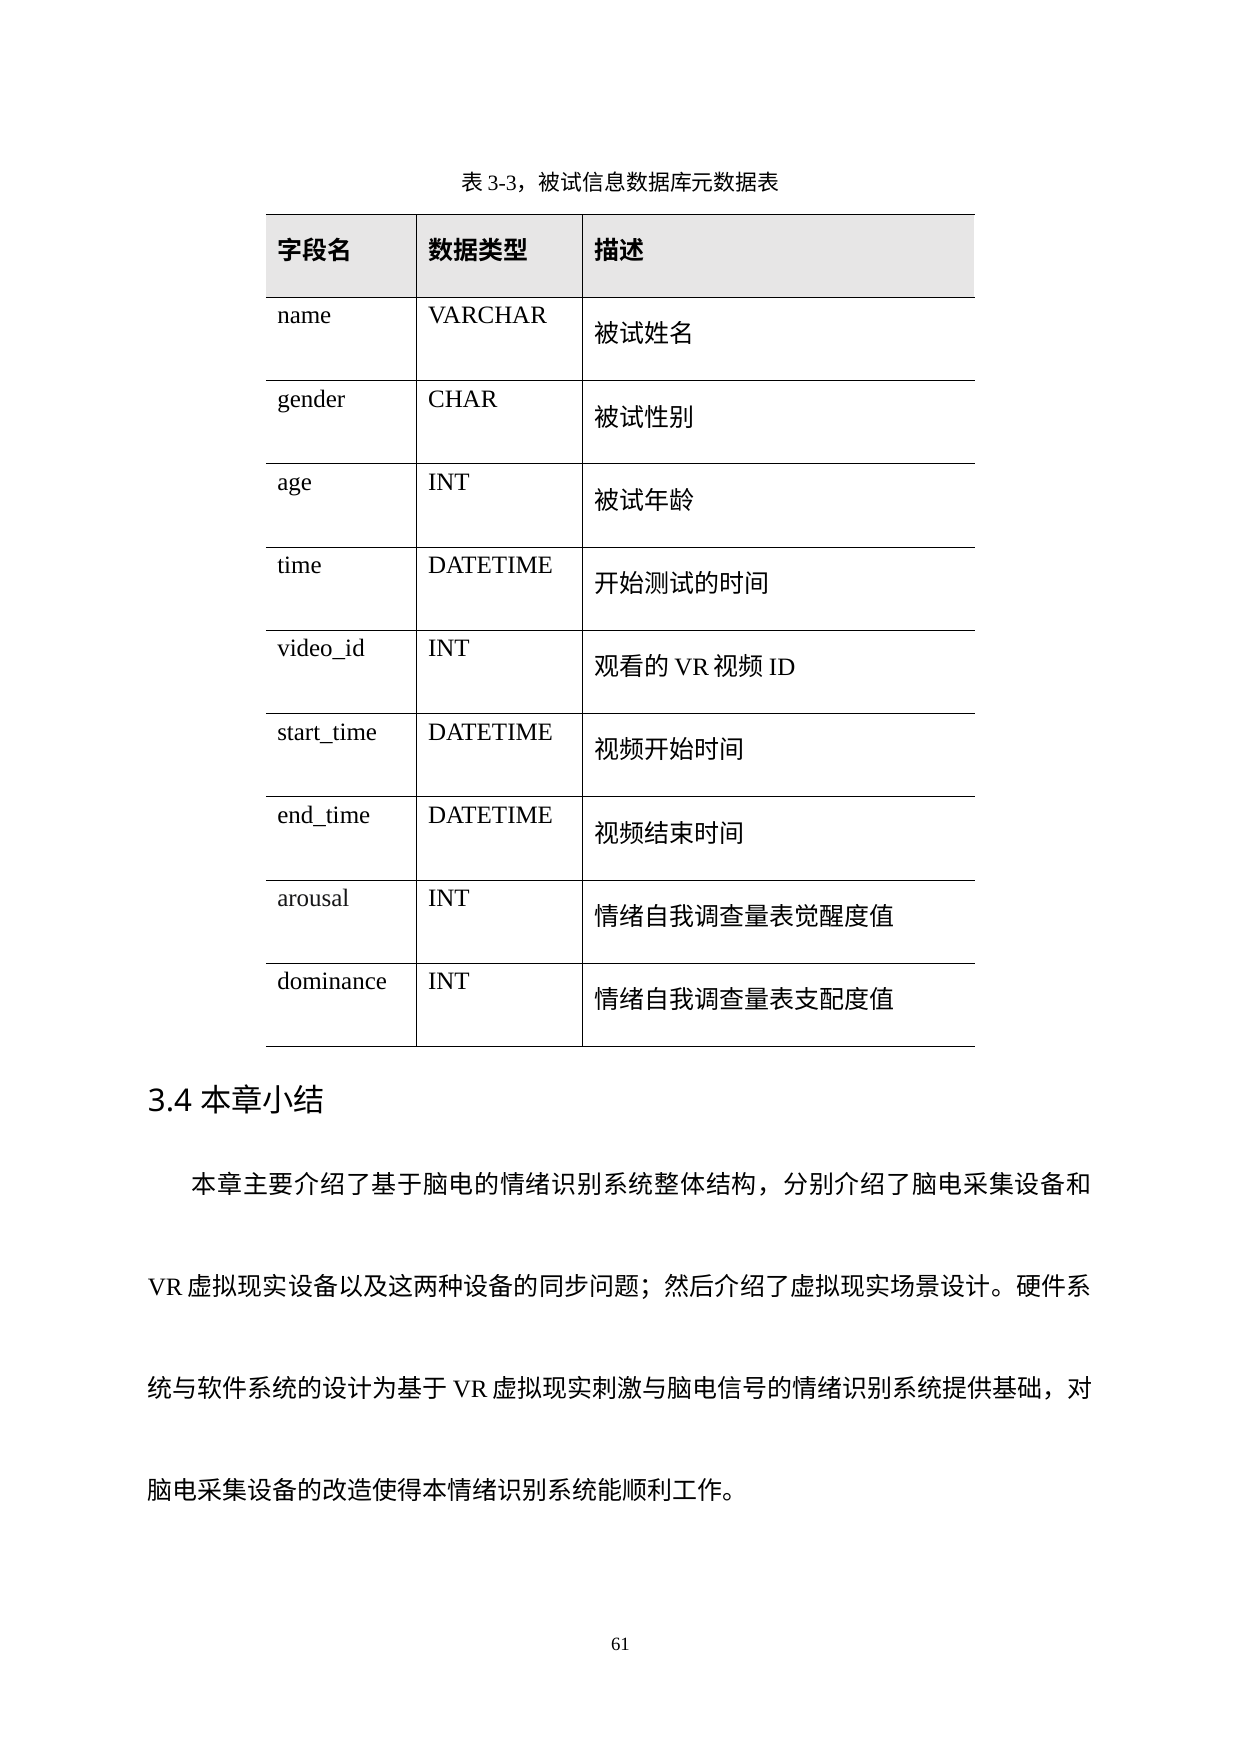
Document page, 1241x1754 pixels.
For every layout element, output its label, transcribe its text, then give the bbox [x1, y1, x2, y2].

table_cell DATETIME [417, 714, 582, 796]
table_cell name [266, 298, 416, 380]
table_cell arousal [266, 881, 416, 963]
table_cell end_time [266, 797, 416, 879]
table_cell 被试姓名 [583, 298, 974, 380]
table_cell 视频结束时间 [583, 797, 974, 879]
table_cell dominance [266, 964, 416, 1046]
table_cell 被试性别 [583, 381, 974, 463]
table_cell CHAR [417, 381, 582, 463]
table_cell 情绪自我调查量表支配度值 [583, 964, 974, 1046]
table_cell gender [266, 381, 416, 463]
table_cell INT [417, 631, 582, 713]
table_header 描述 [583, 215, 974, 297]
table_cell INT [417, 964, 582, 1046]
table_cell 情绪自我调查量表觉醒度值 [583, 881, 974, 963]
table_cell video_id [266, 631, 416, 713]
table_cell 视频开始时间 [583, 714, 974, 796]
table_cell 被试年龄 [583, 464, 974, 547]
subtitle 3.4 本章小结 [148, 1064, 1092, 1132]
table_cell VARCHAR [417, 298, 582, 380]
table_cell DATETIME [417, 797, 582, 879]
table_header 数据类型 [417, 215, 582, 297]
table_cell start_time [266, 714, 416, 796]
text 本章主要介绍了基于脑电的情绪识别系统整体结构，分别介绍了脑电采集设备和VR虚拟现实设备以及这两种设备的同步问题；然后介绍了虚拟现实场景设计。硬件系统与软件系统的设计为基于VR虚拟现实刺激与脑电信号的情绪识别系统提供基础，对脑电采集设备的改造使得本情绪识别系统能顺利工作。 [148, 1149, 1092, 1522]
table_cell age [266, 464, 416, 547]
table_cell 开始测试的时间 [583, 548, 974, 630]
text 表3-3，被试信息数据库元数据表 [148, 164, 1092, 198]
table_cell time [266, 548, 416, 630]
table_cell 观看的VR视频ID [583, 631, 974, 713]
table_cell INT [417, 881, 582, 963]
table_cell DATETIME [417, 548, 582, 630]
table_header 字段名 [266, 215, 416, 297]
table_cell INT [417, 464, 582, 547]
